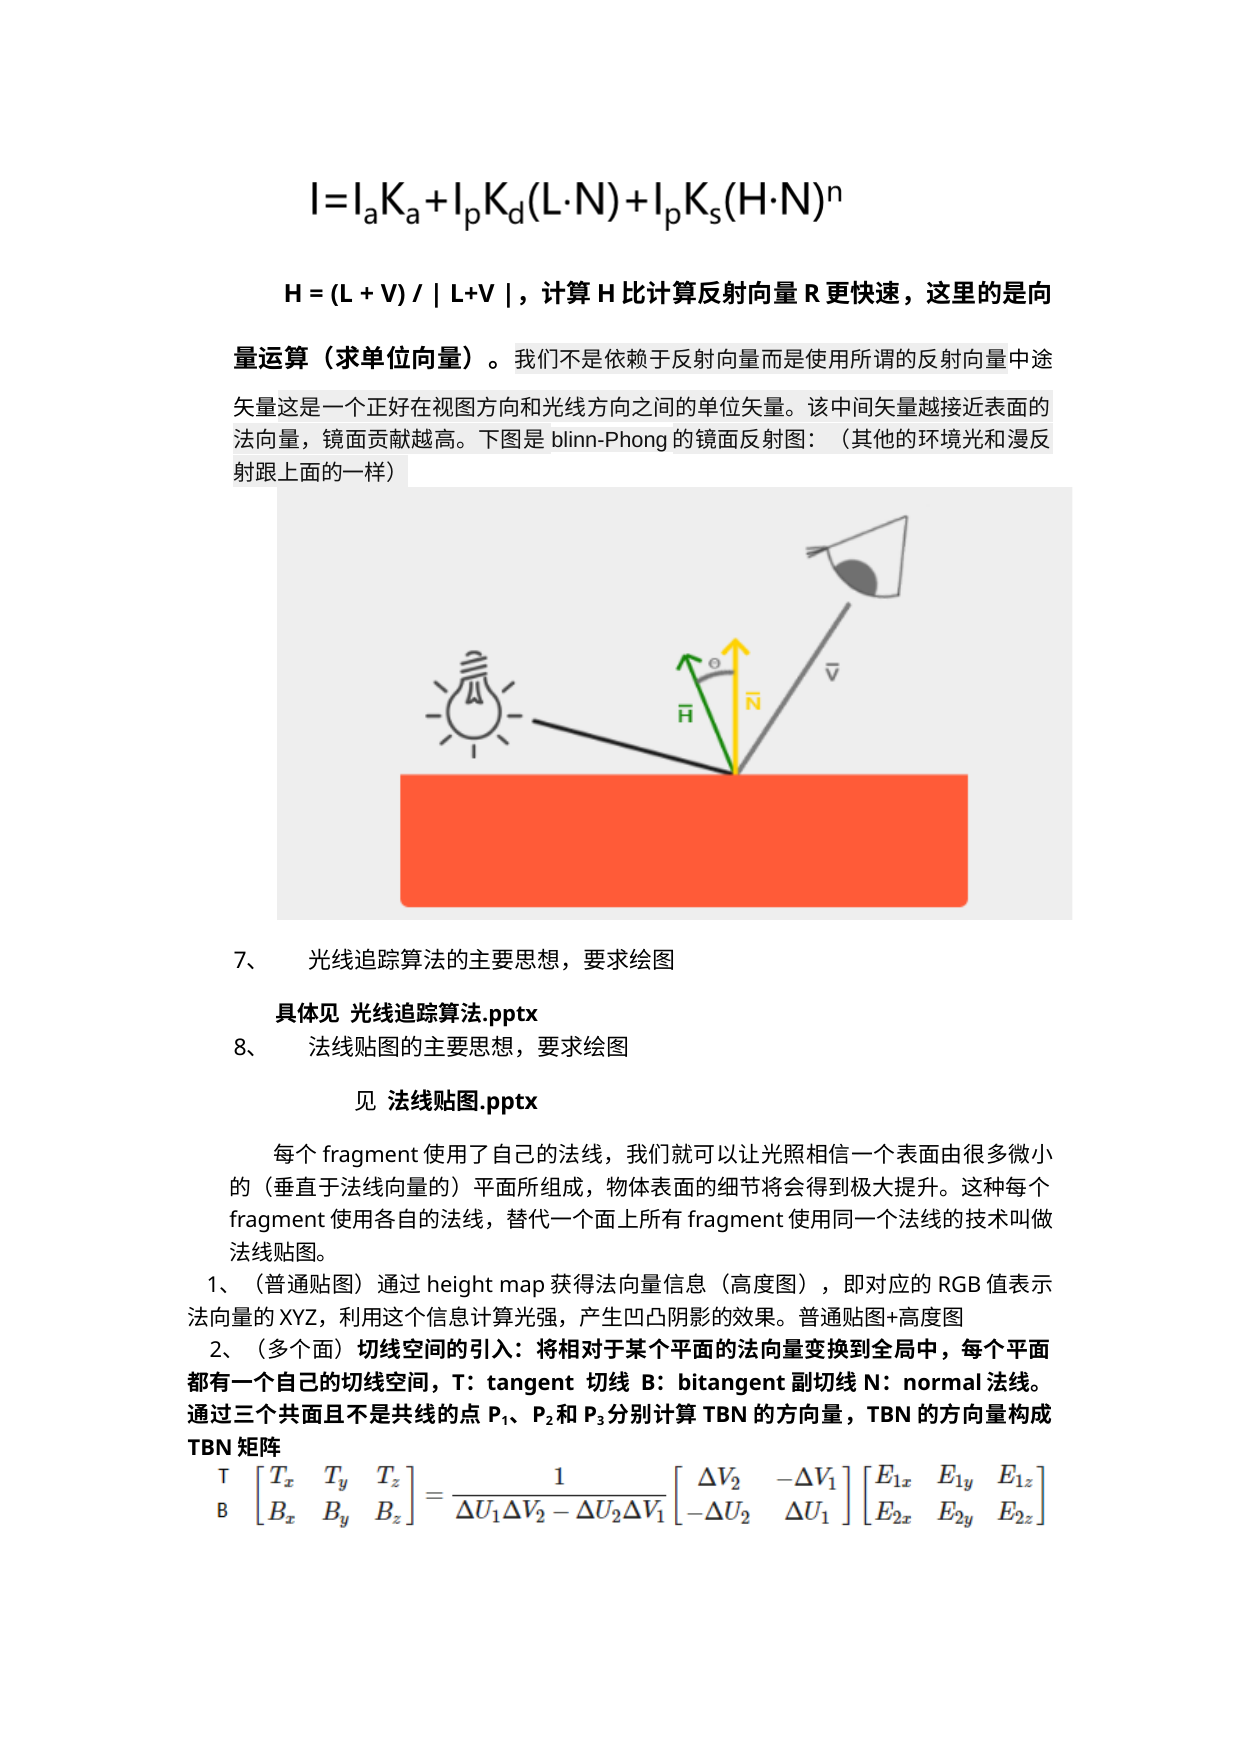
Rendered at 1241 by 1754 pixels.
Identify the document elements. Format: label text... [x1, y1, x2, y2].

picture [277, 487, 1073, 920]
list 法线贴图的主要思想，要求绘图 [233, 1029, 1053, 1062]
text 2、（多个面）切线空间的引入：将相对于某个平面的法向量变换到全局中，每个平面都有一个自己的切线空间，T：tangent 切线 B：bitangent 副切线 N：normal法线。通过三个共面且不是共线的点P1、P2和P3分别计算TBN的方向量，TBN的方向量构成TBN矩阵 [187, 1332, 1053, 1462]
text H = (L + V) / | L+V |，计算H比计算反射向量R更快速，这里的是向量运算（求单位向量）。我们不是依赖于反射向量而是使用所谓的反射向量中途矢量这是一个正好在视图方向和光线方向之间的单位矢量。该中间矢量越接近表面的法向量，镜面贡献越高。下图是blinn-Phong的镜面反射图：（其他的环境光和漫反射跟上面的一样） [233, 452, 1053, 487]
list 见 法线贴图.pptx [308, 1083, 1053, 1116]
text 具体见 光线追踪算法.pptx [275, 996, 1053, 1029]
text 1、（普通贴图）通过height map获得法向量信息（高度图），即对应的RGB值表示法向量的XYZ，利用这个信息计算光强，产生凹凸阴影的效果。普通贴图+高度图 [187, 1267, 1053, 1332]
picture [283, 162, 862, 251]
picture [209, 1462, 1075, 1537]
list 光线追踪算法的主要思想，要求绘图 [233, 942, 1053, 975]
text H = (L + V) / | L+V |，计算H比计算反射向量R更快速，这里的是向量运算（求单位向量）。我们不是依赖于反射向量而是使用所谓的反射向量中途矢量这是一个正好在视图方向和光线方向之间的单位矢量。该中间矢量越接近表面的法向量，镜面贡献越高。下图是blinn-Phong的镜面反射图：（其他的环境光和漫反射跟上面的一样） [233, 259, 1053, 427]
text 每个fragment使用了自己的法线，我们就可以让光照相信一个表面由很多微小的（垂直于法线向量的）平面所组成，物体表面的细节将会得到极大提升。这种每个fragment使用各自的法线，替代一个面上所有fragment使用同一个法线的技术叫做法线贴图。 [229, 1137, 1053, 1267]
